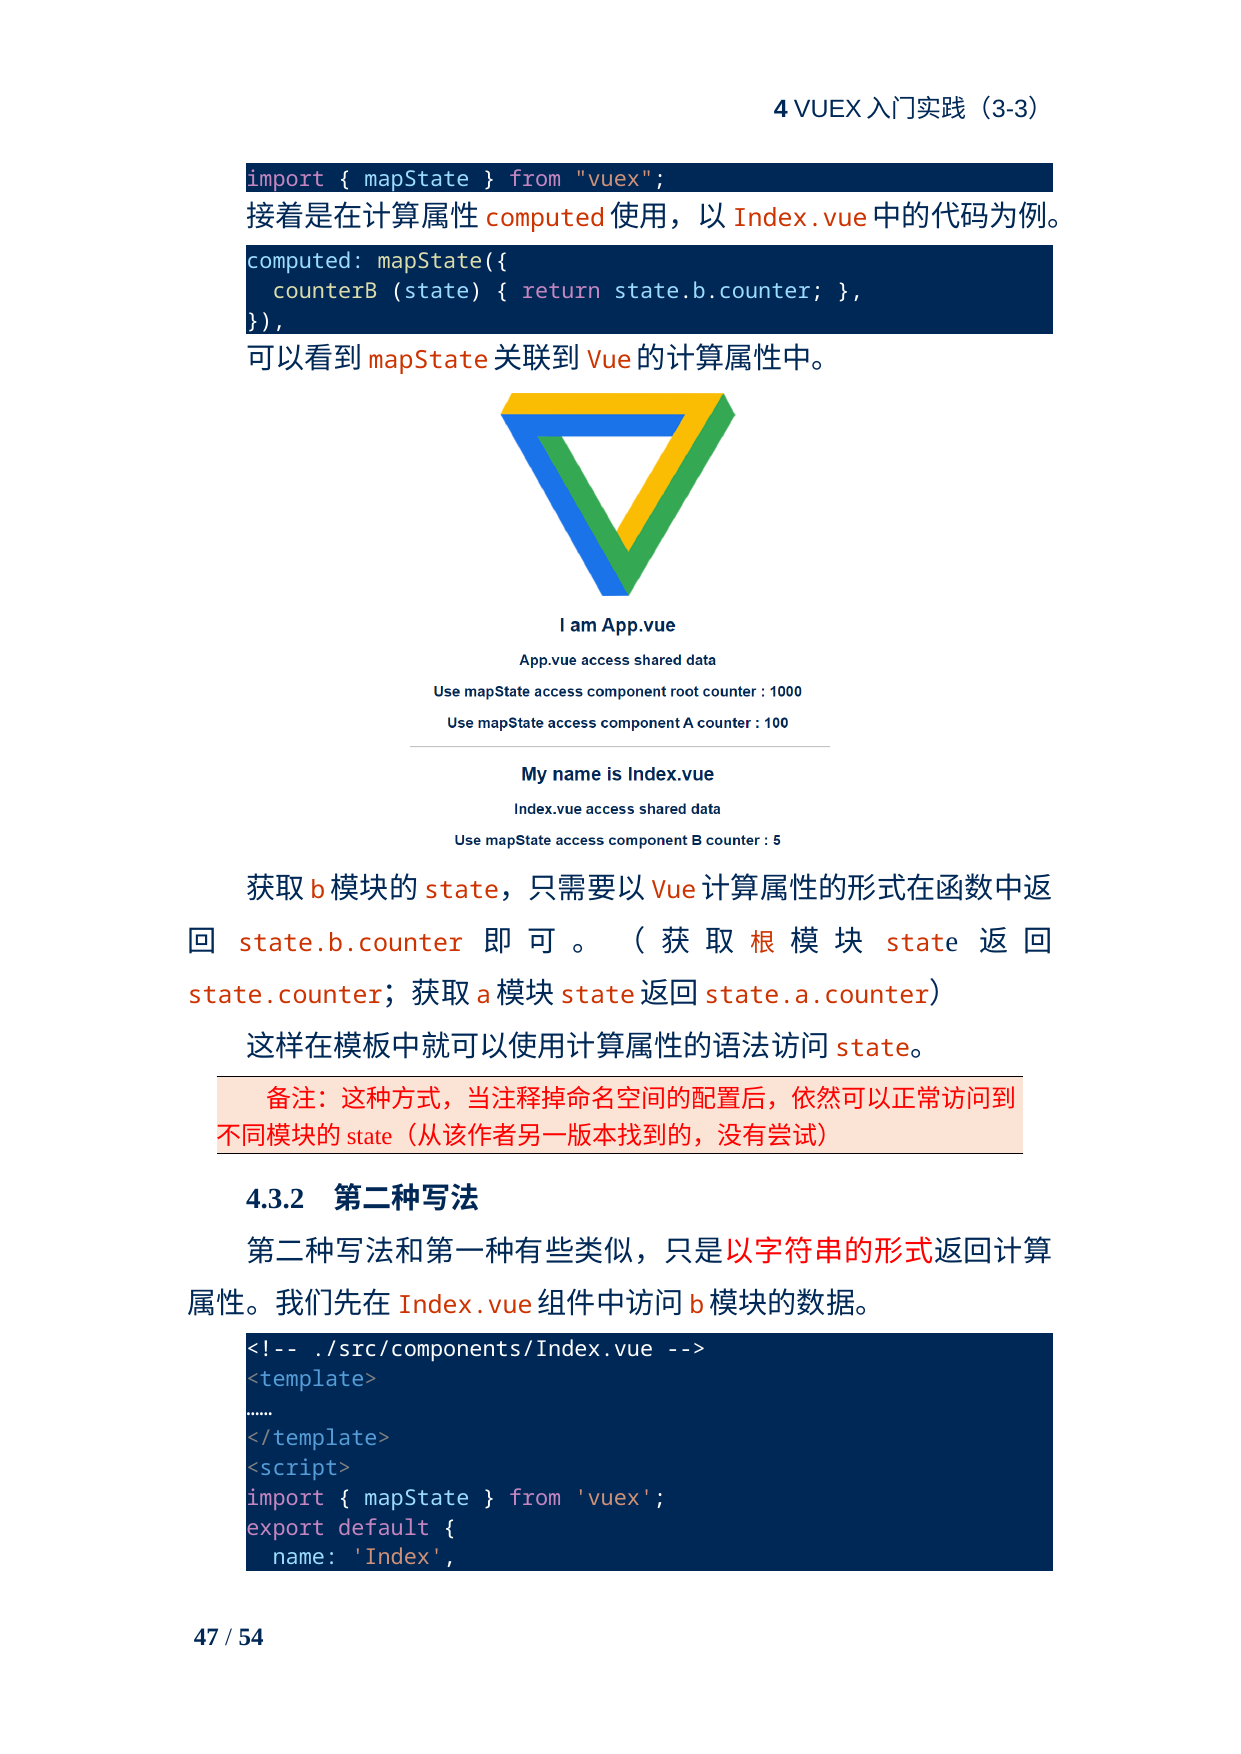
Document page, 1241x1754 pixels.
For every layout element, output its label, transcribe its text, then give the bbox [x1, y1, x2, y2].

text counterB (state) { return state.b.counter; }, [246, 275, 1053, 305]
text 接着是在计算属性computed使用，以Index.vue中的代码为例。 [187, 192, 1053, 235]
text import { mapState } from "vuex"; [246, 163, 1053, 192]
subtitle 第二种写法 [246, 1174, 1053, 1217]
text computed: mapState({ [246, 245, 1053, 275]
text 第二种写法和第一种有些类似，只是以字符串的形式返回计算属性。我们先在Index.vue组件中访问b模块的数据。 [187, 1227, 1053, 1322]
text <script> [246, 1452, 1053, 1482]
text name: 'Index', [246, 1541, 1053, 1571]
text 可以看到mapState关联到Vue的计算属性中。 [187, 334, 1053, 377]
text import { mapState } from 'vuex'; [246, 1482, 1053, 1511]
text 备注：这种方式，当注释掉命名空间的配置后，依然可以正常访问到不同模块的state（从该作者另一版本找到的，没有尝试） [217, 1077, 1023, 1153]
text …… [246, 1392, 1053, 1422]
text <template> [246, 1362, 1053, 1392]
text }), [246, 305, 1053, 334]
text <!-- ./src/components/Index.vue --> [246, 1333, 1053, 1362]
text 这样在模板中就可以使用计算属性的语法访问state。 [187, 1023, 1053, 1065]
text </template> [246, 1422, 1053, 1452]
text 获取b模块的state，只需要以Vue计算属性的形式在函数中返回state.b.counter即可。（获取根模块state返回state.counter；获取a模块state返回state.a.counter） [187, 864, 1053, 1012]
text export default { [246, 1511, 1053, 1541]
picture [410, 387, 831, 857]
